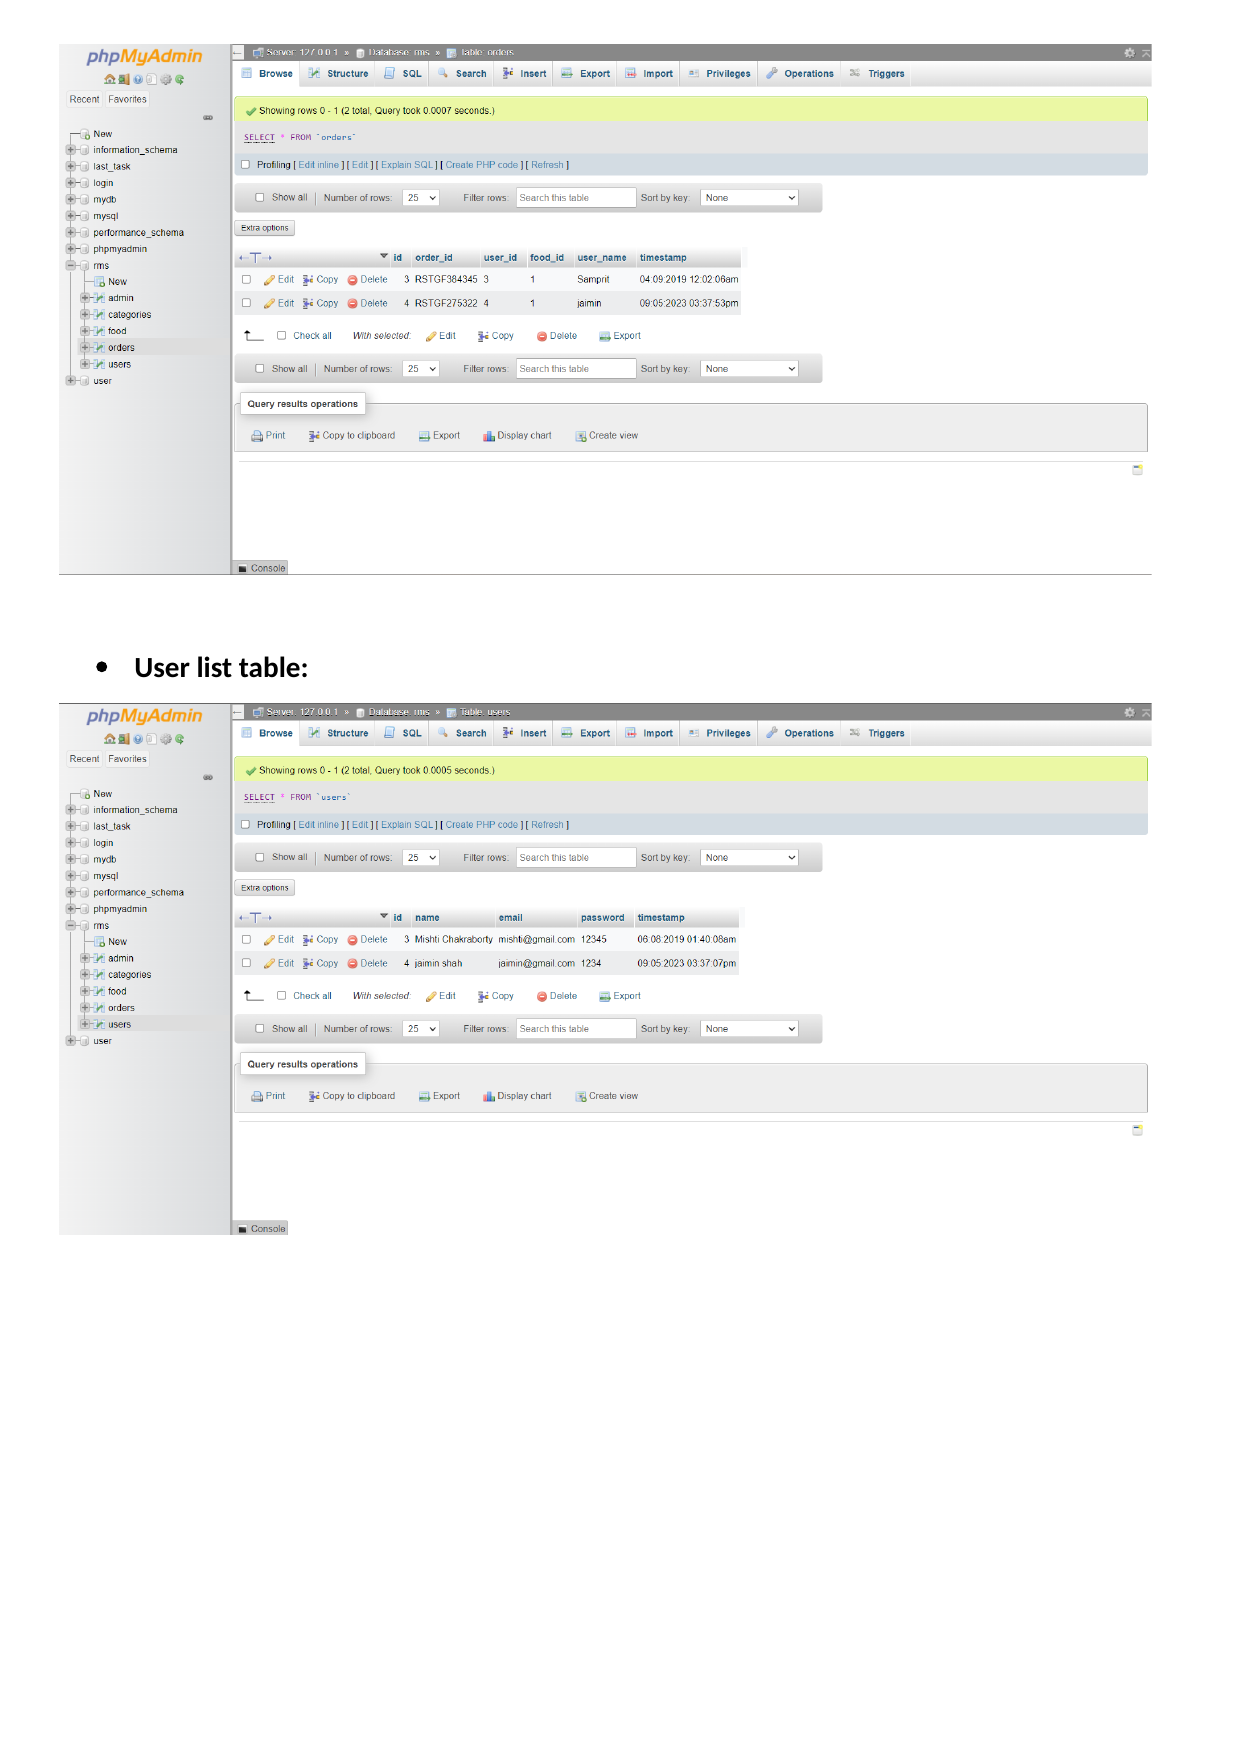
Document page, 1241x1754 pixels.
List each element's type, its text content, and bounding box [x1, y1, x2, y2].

list User list table: [97, 649, 1152, 684]
picture [59, 703, 1152, 1235]
picture [59, 44, 1152, 575]
